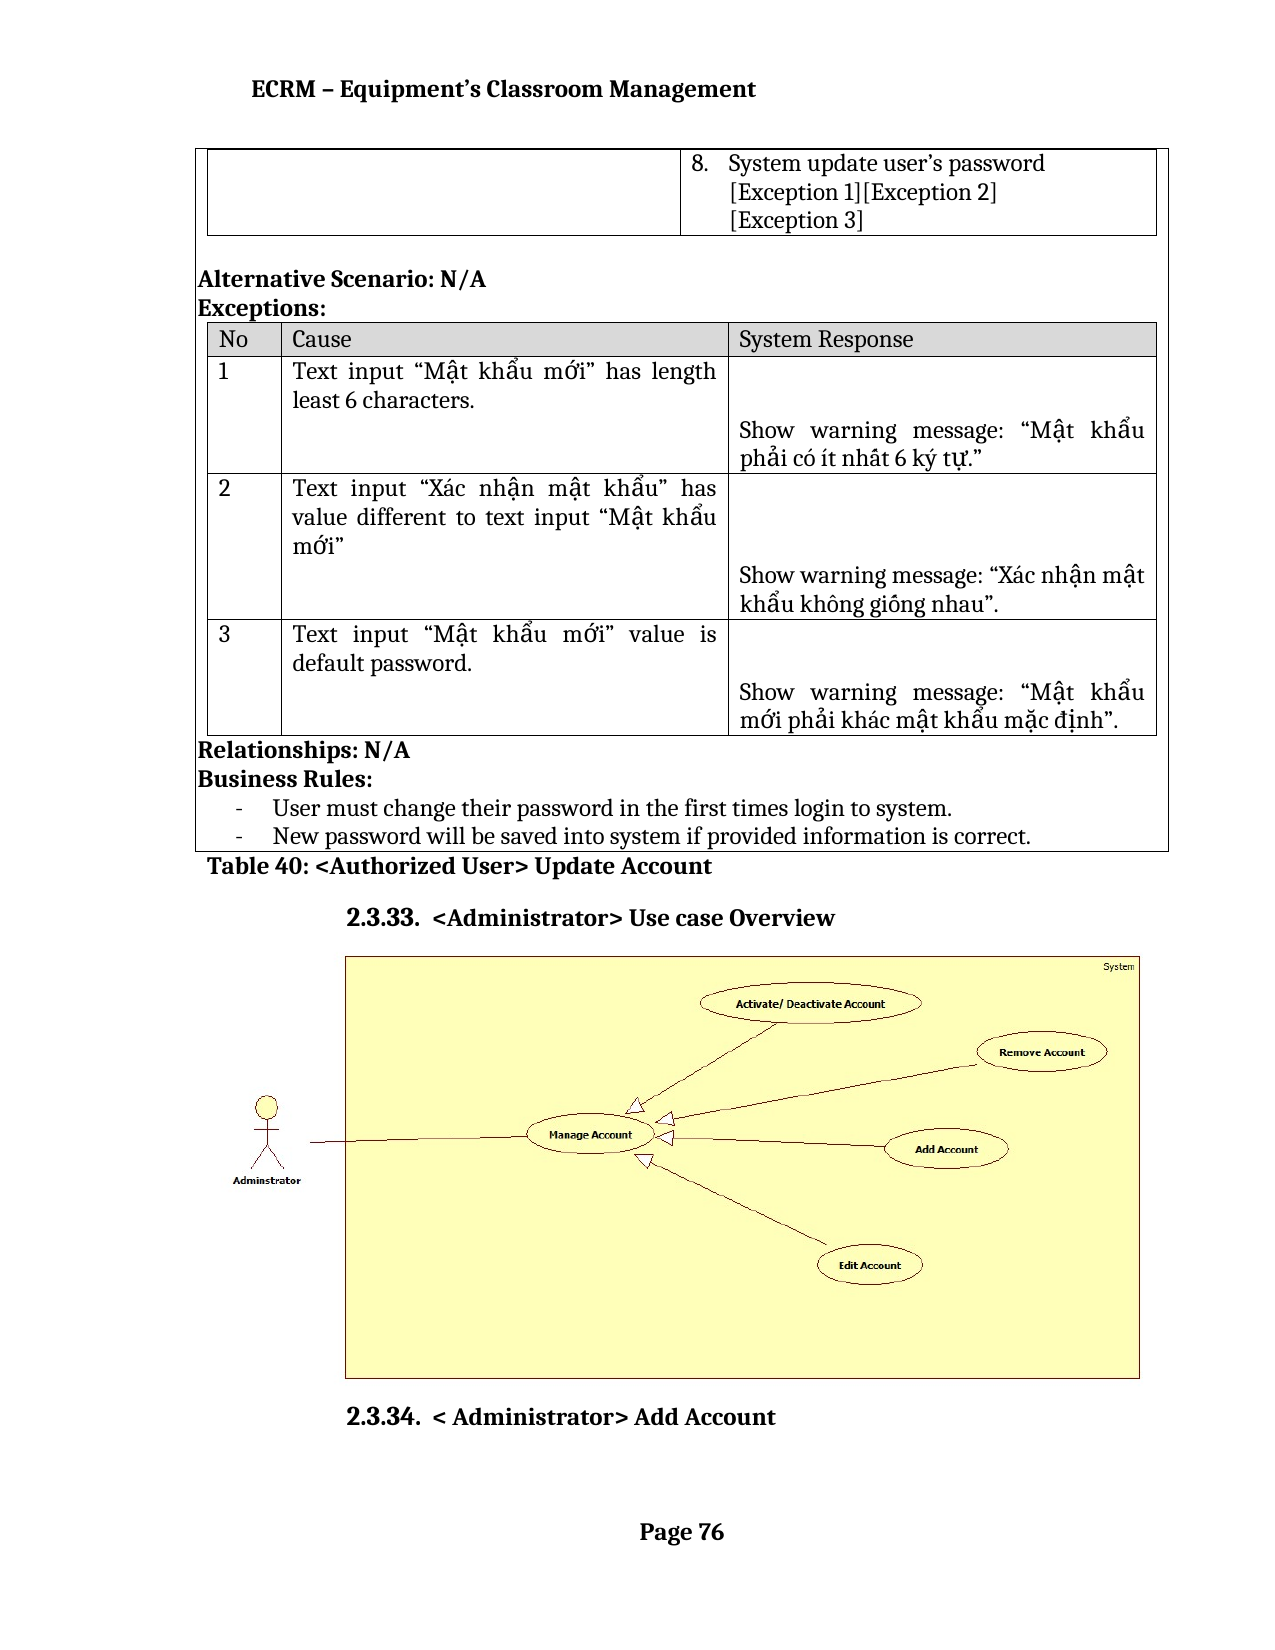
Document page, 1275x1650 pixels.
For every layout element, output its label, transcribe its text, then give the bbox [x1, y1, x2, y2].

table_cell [196, 149, 1168, 851]
list <Administrator> Use case Overview [346, 902, 1157, 933]
text Table 40: <Authorized User> Update Account [207, 852, 1157, 881]
picture [206, 937, 1157, 1397]
list < Administrator> Add Account [346, 1401, 1157, 1432]
